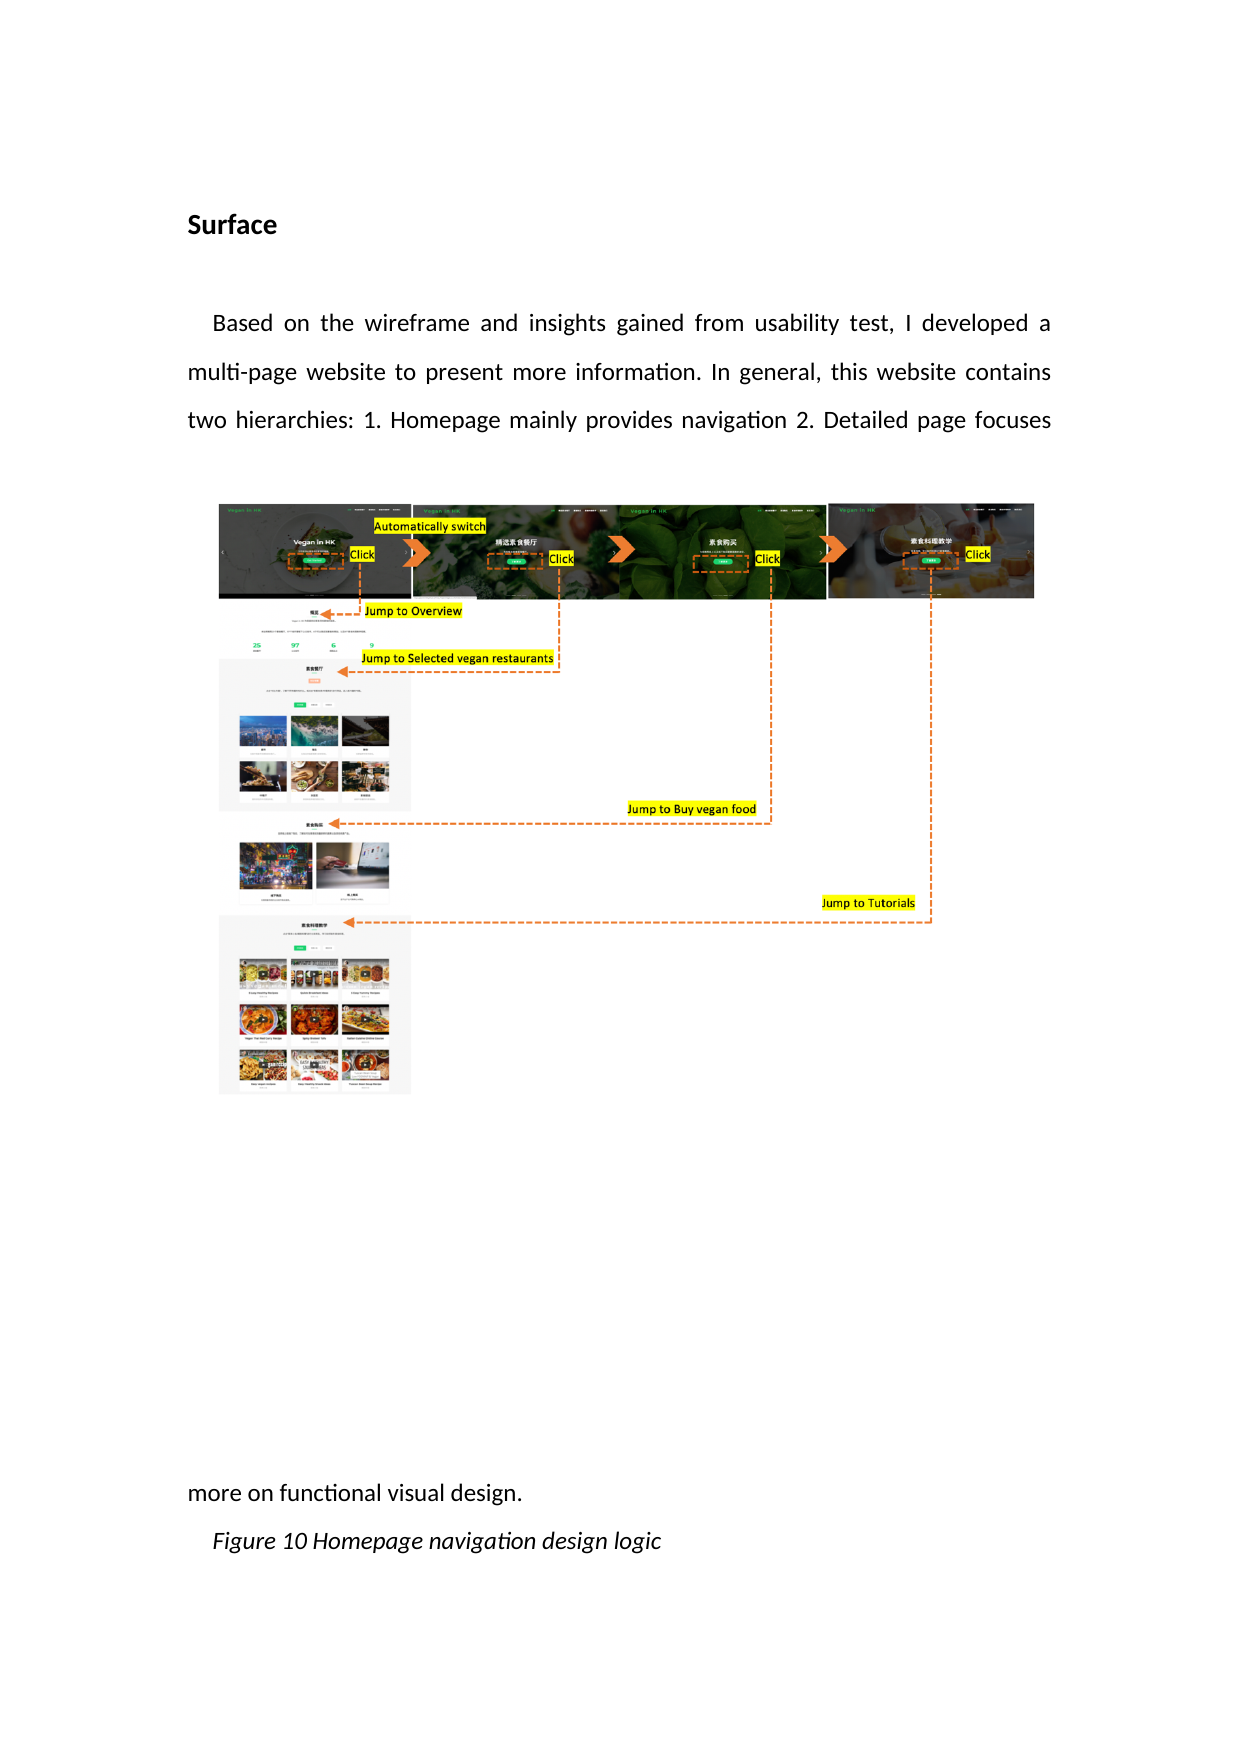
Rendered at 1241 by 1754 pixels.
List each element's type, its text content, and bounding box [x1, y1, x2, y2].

text Figure 10 Homepage navigation design logic [187, 1524, 1053, 1556]
picture [184, 478, 1049, 1122]
subtitle Surface [187, 191, 1053, 256]
